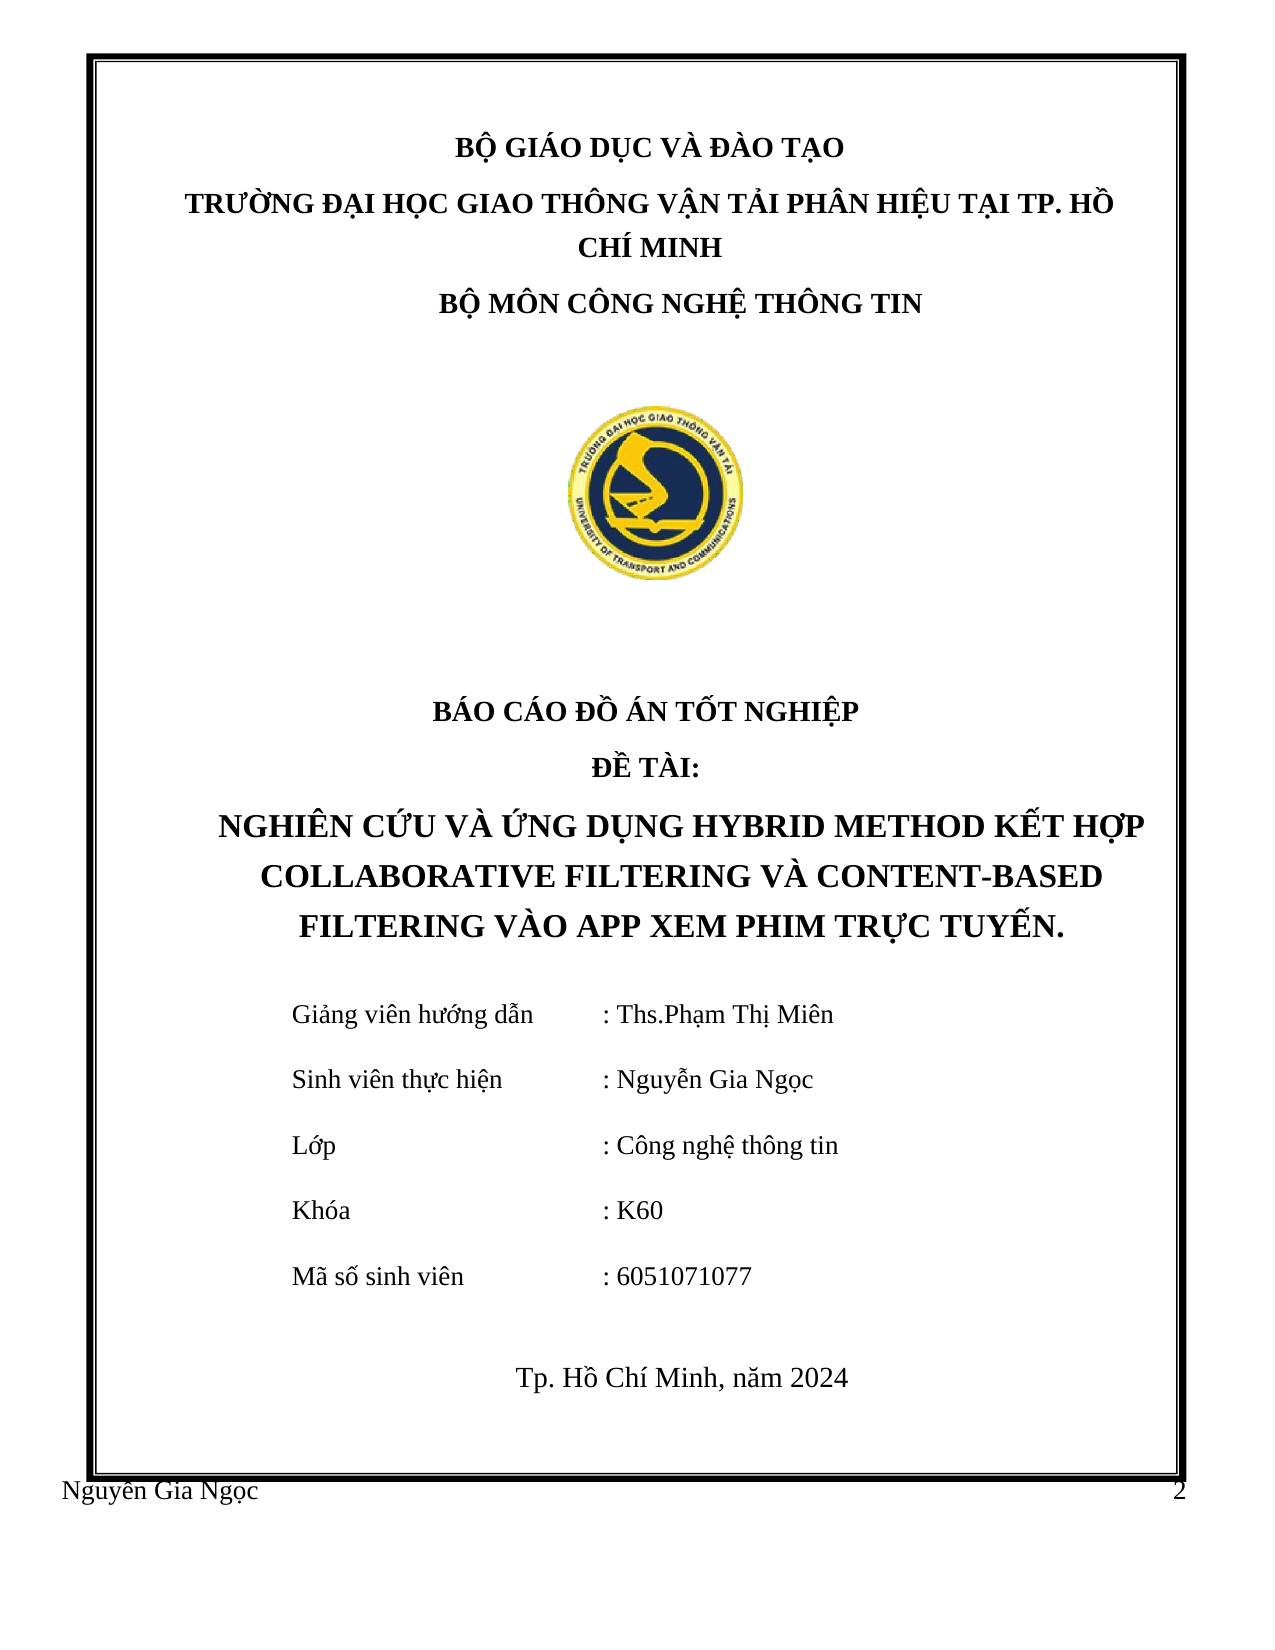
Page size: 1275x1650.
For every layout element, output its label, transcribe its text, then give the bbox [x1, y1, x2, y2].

table_header : Ths.Phạm Thị Miên [591, 986, 1048, 1051]
table_header Giảng viên hướng dẫn [280, 986, 591, 1051]
table_cell Lớp [280, 1116, 591, 1182]
text NGHIÊN CỨU VÀ ỨNG DỤNG HYBRID METHOD KẾT HỢP COLLABORATIVE FILTERING VÀ CONTENT-BASED FILTERING VÀO APP XEM PHIM TRỰC TUYẾN. [177, 806, 1186, 944]
text BỘ MÔN CÔNG NGHỆ THÔNG TIN [177, 286, 1184, 320]
table_cell Sinh viên thực hiện [280, 1051, 591, 1116]
table_cell : Công nghệ thông tin [591, 1116, 1048, 1182]
text Tp. Hồ Chí Minh, năm 2024 [177, 1360, 1186, 1394]
table_cell : Nguyễn Gia Ngọc [591, 1051, 1048, 1116]
text TRƯỜNG ĐẠI HỌC GIAO THÔNG VẬN TẢI PHÂN HIỆU TẠI TP. HỒ CHÍ MINH [177, 187, 1122, 264]
text BÁO CÁO ĐỒ ÁN TỐT NGHIỆP [192, 694, 1099, 728]
table_cell Mã số sinh viên [280, 1247, 591, 1313]
picture [568, 406, 743, 580]
table_cell : 6051071077 [591, 1247, 1048, 1313]
text BỘ GIÁO DỤC VÀ ĐÀO TẠO [177, 131, 1122, 164]
table_cell Khóa [280, 1182, 591, 1247]
text ĐỀ TÀI: [192, 750, 1099, 784]
table_cell : K60 [591, 1182, 1048, 1247]
